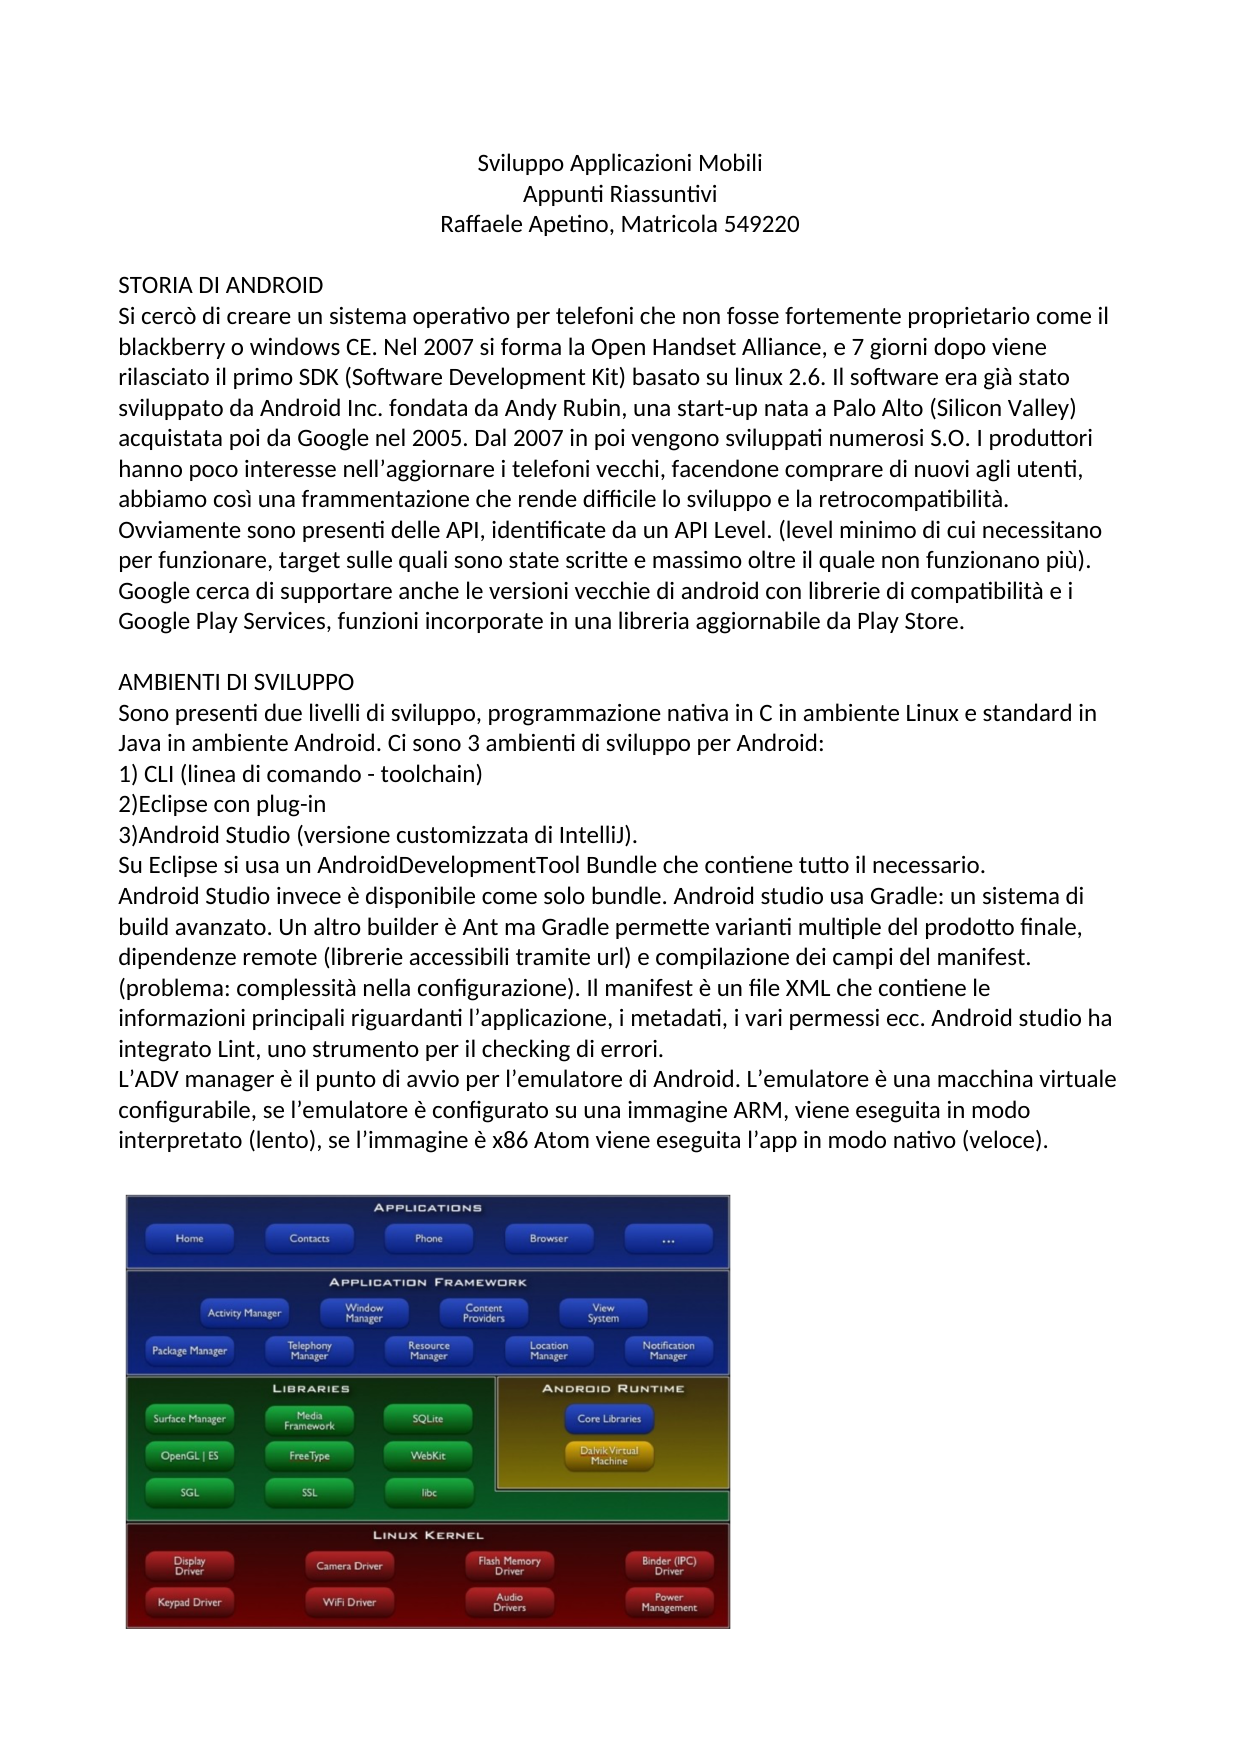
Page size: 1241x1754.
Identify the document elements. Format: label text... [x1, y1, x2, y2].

text 1) CLI (linea di comando - toolchain) [118, 758, 1122, 788]
text 3)Android Studio (versione customizzata di IntelliJ). [118, 819, 1122, 849]
text Sono presenti due livelli di sviluppo, programmazione nativa in C in ambiente Linux e standard in Java in ambiente Android. Ci sono 3 ambienti di sviluppo per Android: [118, 697, 1122, 758]
text 2)Eclipse con plug-in [118, 788, 1122, 819]
text L’ADV manager è il punto di avvio per l’emulatore di Android. L’emulatore è una macchina virtuale configurabile, se l’emulatore è configurato su una immagine ARM, viene eseguita in modo interpretato (lento), se l’immagine è x86 Atom viene eseguita l’app in modo nativo (veloce). [118, 1063, 1122, 1155]
text Appunti Riassuntivi [118, 178, 1122, 209]
text Sviluppo Applicazioni Mobili [118, 148, 1122, 178]
text STORIA DI ANDROID [118, 270, 1122, 300]
picture [118, 1185, 740, 1634]
text Raffaele Apetino, Matricola 549220 [118, 209, 1122, 239]
text Su Eclipse si usa un AndroidDevelopmentTool Bundle che contiene tutto il necessario. [118, 849, 1122, 880]
text Si cercò di creare un sistema operativo per telefoni che non fosse fortemente proprietario come il blackberry o windows CE. Nel 2007 si forma la Open Handset Alliance, e 7 giorni dopo viene rilasciato il primo SDK (Software Development Kit) basato su linux 2.6. Il software era già stato sviluppato da Android Inc. fondata da Andy Rubin, una start-up nata a Palo Alto (Silicon Valley) acquistata poi da Google nel 2005. Dal 2007 in poi vengono sviluppati numerosi S.O. I produttori hanno poco interesse nell’aggiornare i telefoni vecchi, facendone comprare di nuovi agli utenti, abbiamo così una frammentazione che rende difficile lo sviluppo e la retrocompatibilità. Ovviamente sono presenti delle API, identificate da un API Level. (level minimo di cui necessitano per funzionare, target sulle quali sono state scritte e massimo oltre il quale non funzionano più). Google cerca di supportare anche le versioni vecchie di android con librerie di compatibilità e i Google Play Services, funzioni incorporate in una libreria aggiornabile da Play Store. [118, 300, 1122, 636]
text Android Studio invece è disponibile come solo bundle. Android studio usa Gradle: un sistema di build avanzato. Un altro builder è Ant ma Gradle permette varianti multiple del prodotto finale, dipendenze remote (librerie accessibili tramite url) e compilazione dei campi del manifest. (problema: complessità nella configurazione). Il manifest è un file XML che contiene le informazioni principali riguardanti l’applicazione, i metadati, i vari permessi ecc. Android studio ha integrato Lint, uno strumento per il checking di errori. [118, 880, 1122, 1063]
text AMBIENTI DI SVILUPPO [118, 666, 1122, 697]
